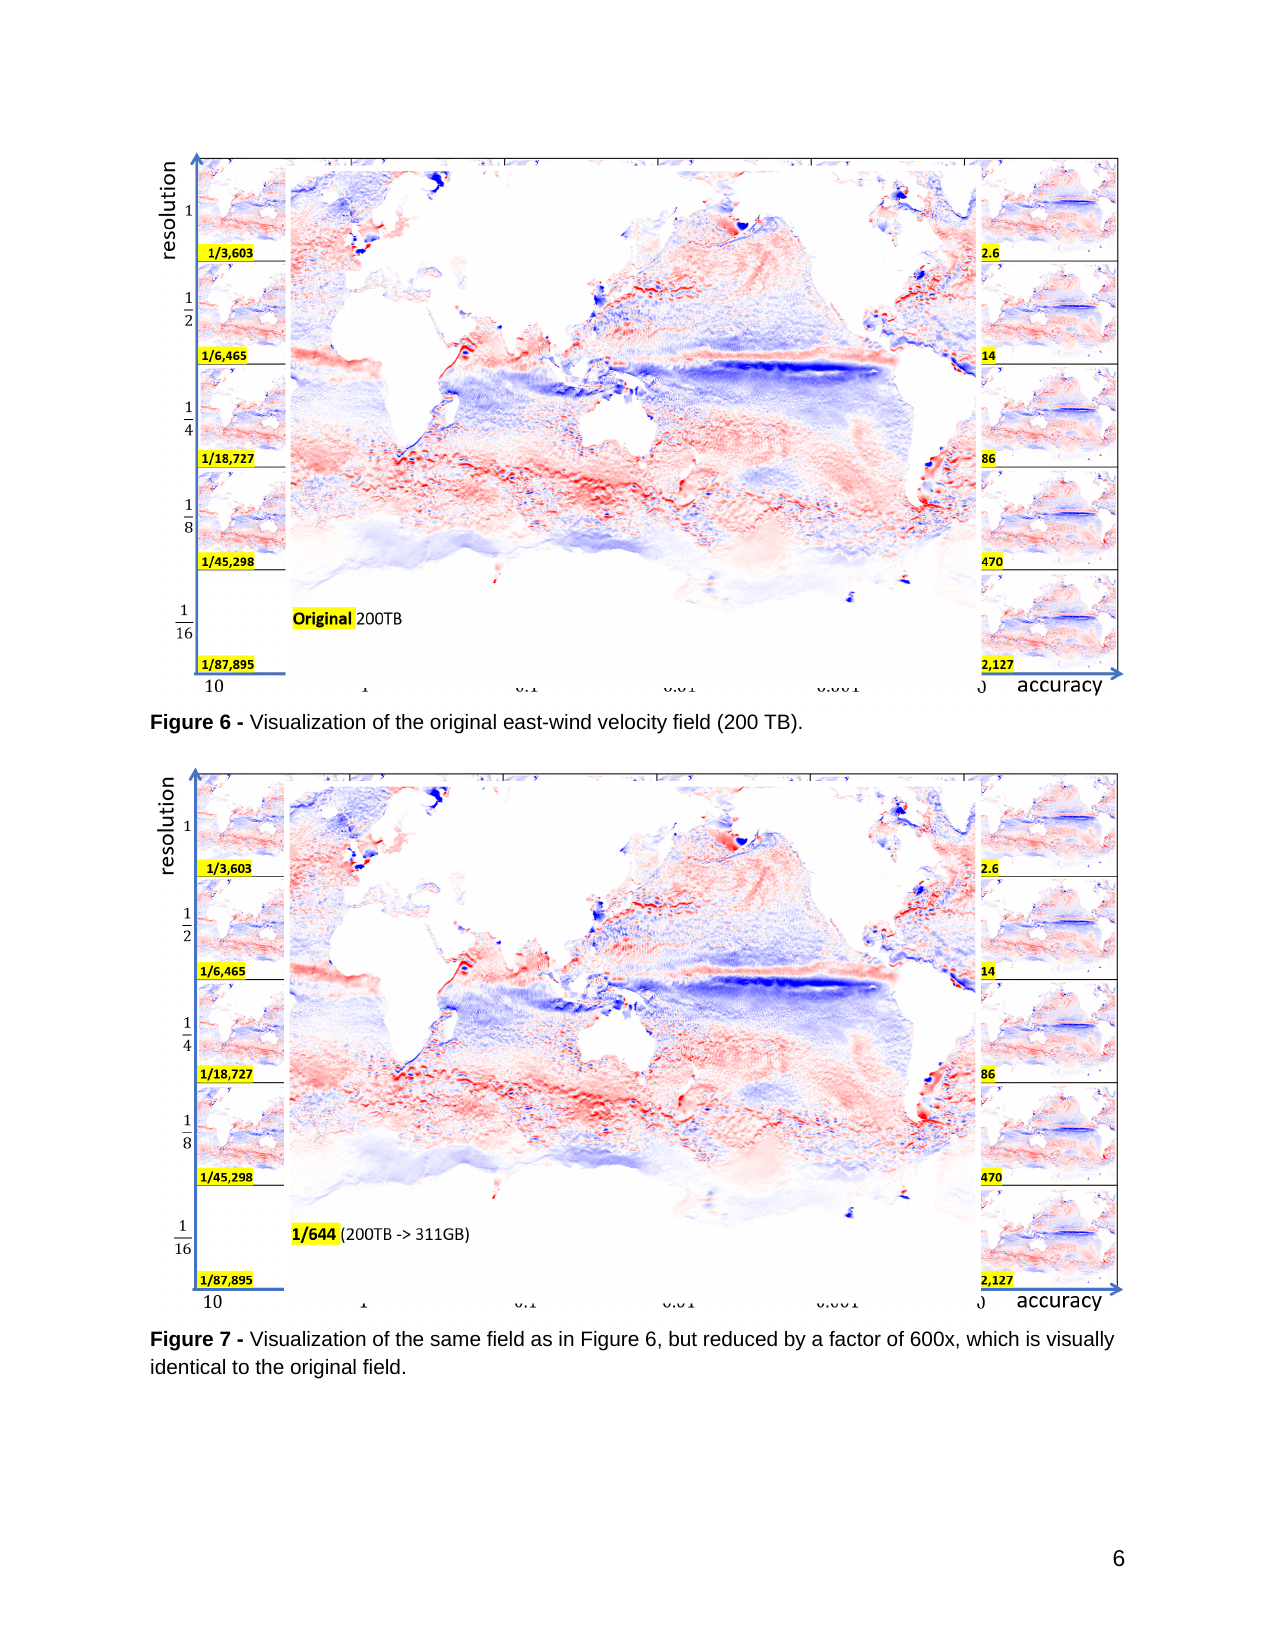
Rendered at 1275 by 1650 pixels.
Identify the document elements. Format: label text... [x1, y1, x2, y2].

picture [150, 150, 1125, 707]
picture [150, 765, 1125, 1324]
text Figure 7 - Visualization of the same field as in Figure 6, but reduced by a factor of 600x, which is visually identical to the original field. [150, 1327, 1125, 1379]
text Figure 6 - Visualization of the original east-wind velocity field (200 TB). [150, 710, 1125, 734]
